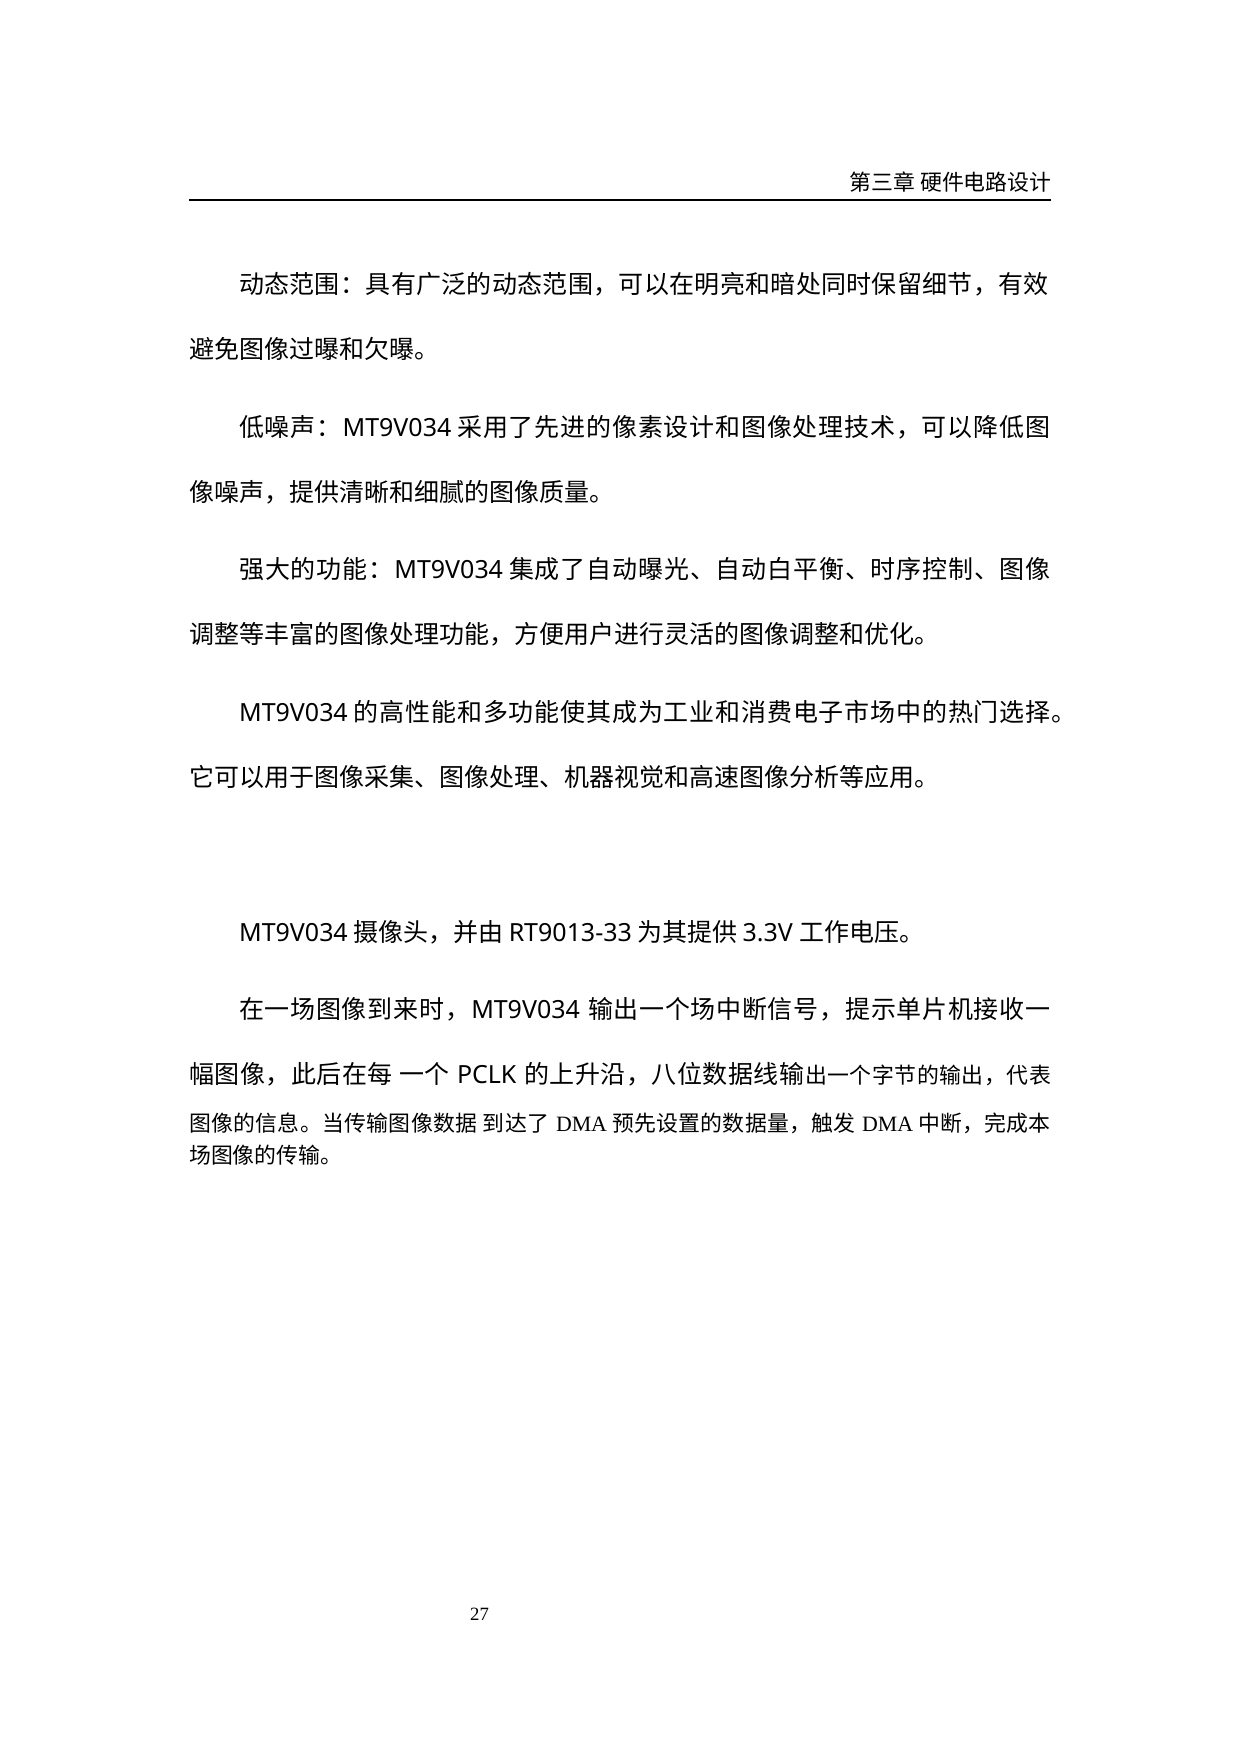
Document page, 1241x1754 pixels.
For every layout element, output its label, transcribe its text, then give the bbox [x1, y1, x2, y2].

text 动态范围：具有广泛的动态范围，可以在明亮和暗处同时保留细节，有效避免图像过曝和欠曝。 [189, 251, 1051, 381]
text MT9V034的高性能和多功能使其成为工业和消费电子市场中的热门选择。它可以用于图像采集、图像处理、机器视觉和高速图像分析等应用。 [189, 678, 1051, 808]
text MT9V034摄像头，并由 RT9013-33为其提供 3.3V 工作电压。 [189, 898, 1051, 963]
text 在一场图像到来时，MT9V034 输出一个场中断信号，提示单片机接收一幅图像，此后在每 一个 PCLK 的上升沿，八位数据线输出一个字节的输出，代表图像的信息。当传输图像数据 到达了 DMA 预先设置的数据量，触发 DMA 中断，完成本场图像的传输。 [189, 976, 1051, 1171]
text 强大的功能：MT9V034集成了自动曝光、自动白平衡、时序控制、图像调整等丰富的图像处理功能，方便用户进行灵活的图像调整和优化。 [189, 536, 1051, 666]
text 低噪声：MT9V034采用了先进的像素设计和图像处理技术，可以降低图像噪声，提供清晰和细腻的图像质量。 [189, 393, 1051, 523]
